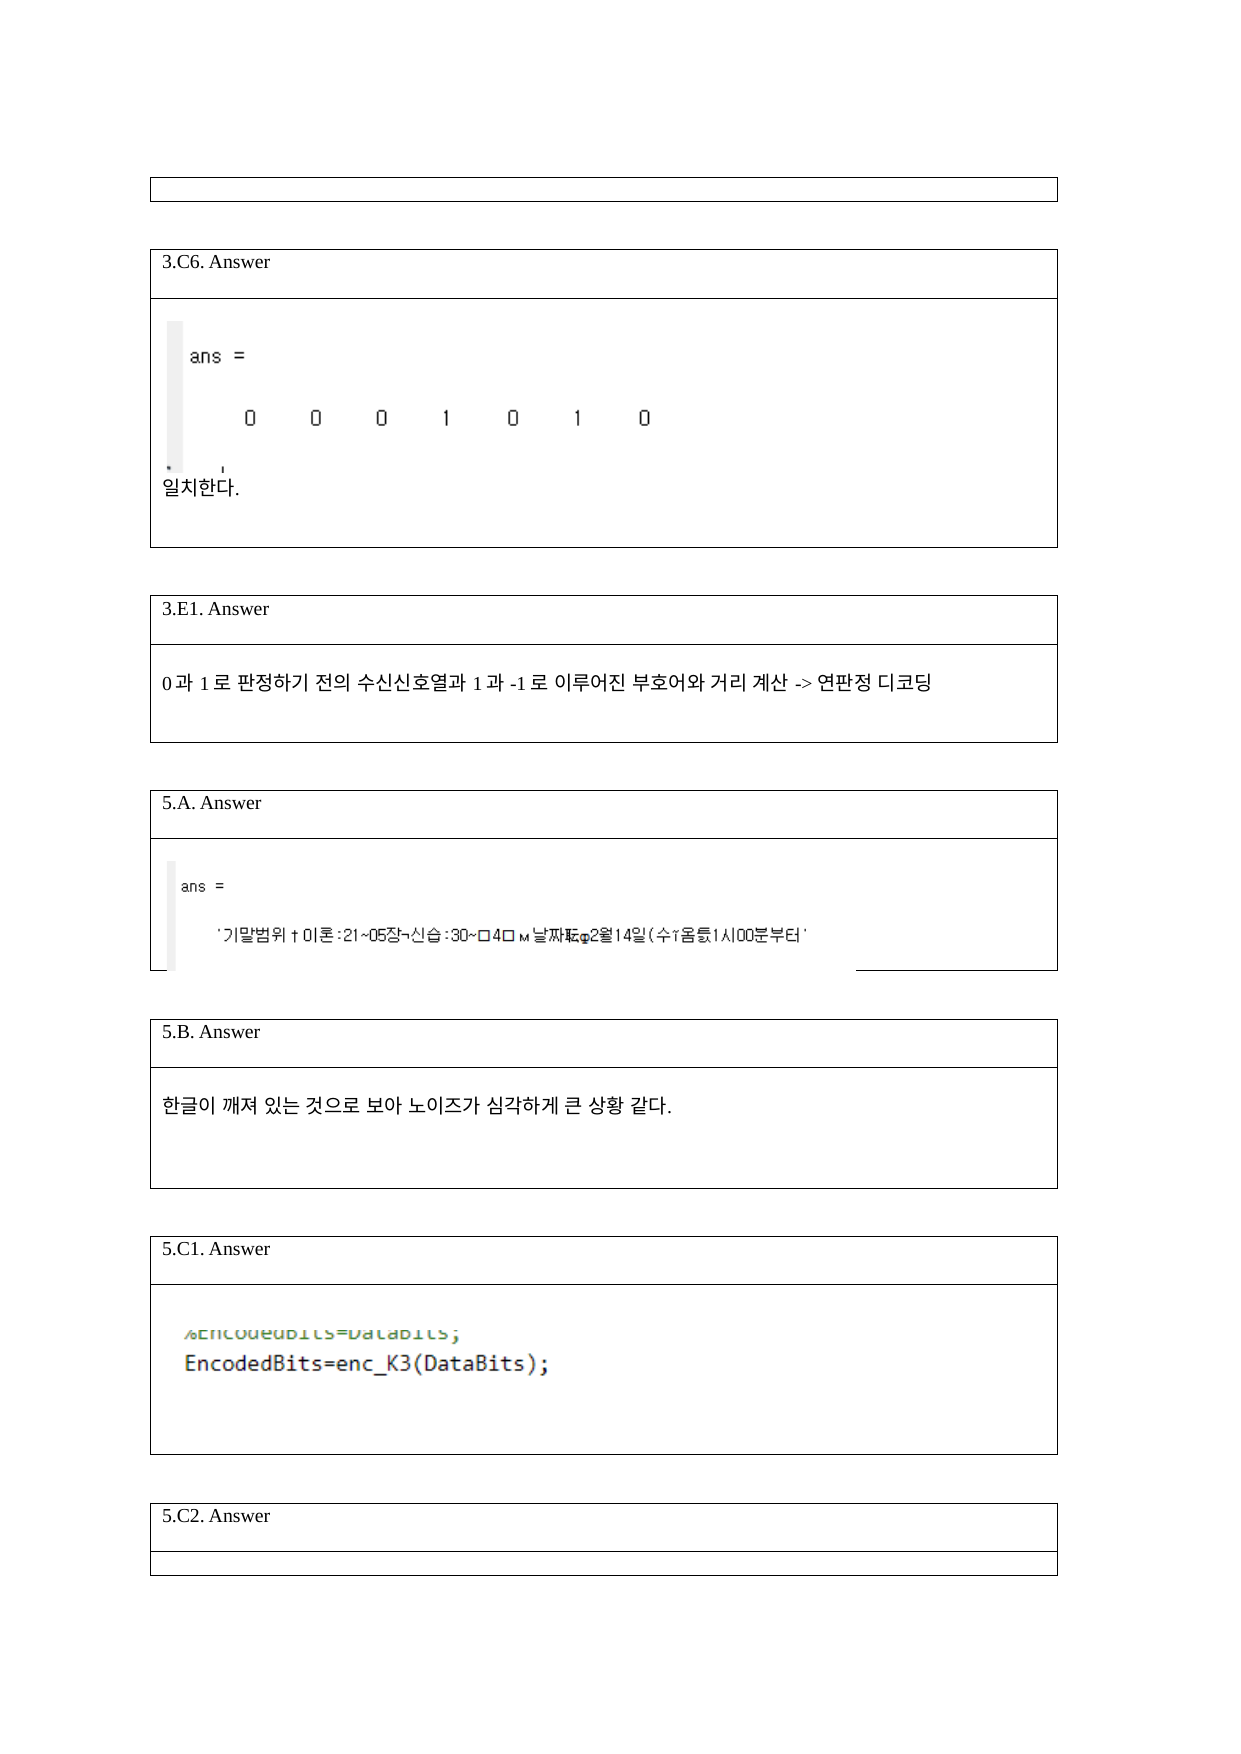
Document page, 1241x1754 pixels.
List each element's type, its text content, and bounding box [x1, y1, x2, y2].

table_cell [151, 1552, 1057, 1574]
table_header 5.C1. Answer [151, 1237, 1057, 1284]
table_cell [151, 1285, 1057, 1454]
table_header 5.C2. Answer [151, 1504, 1057, 1551]
table_cell 0과 1로 판정하기 전의 수신신호열과 1과 -1로 이루어진 부호어와 거리 계산 -> 연판정 디코딩 [151, 645, 1057, 742]
picture [161, 1330, 575, 1409]
table_cell [151, 839, 1057, 970]
picture [166, 321, 709, 473]
table_header 3.E1. Answer [151, 596, 1057, 643]
table_header 3.C6. Answer [151, 250, 1057, 297]
table_cell 한글이 깨져 있는 것으로 보아 노이즈가 심각하게 큰 상황 같다. [151, 1068, 1057, 1188]
table_header 5.A. Answer [151, 791, 1057, 838]
picture [166, 861, 856, 971]
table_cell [151, 178, 1057, 201]
table_cell 일치한다. [151, 299, 1057, 547]
table_header 5.B. Answer [151, 1020, 1057, 1067]
